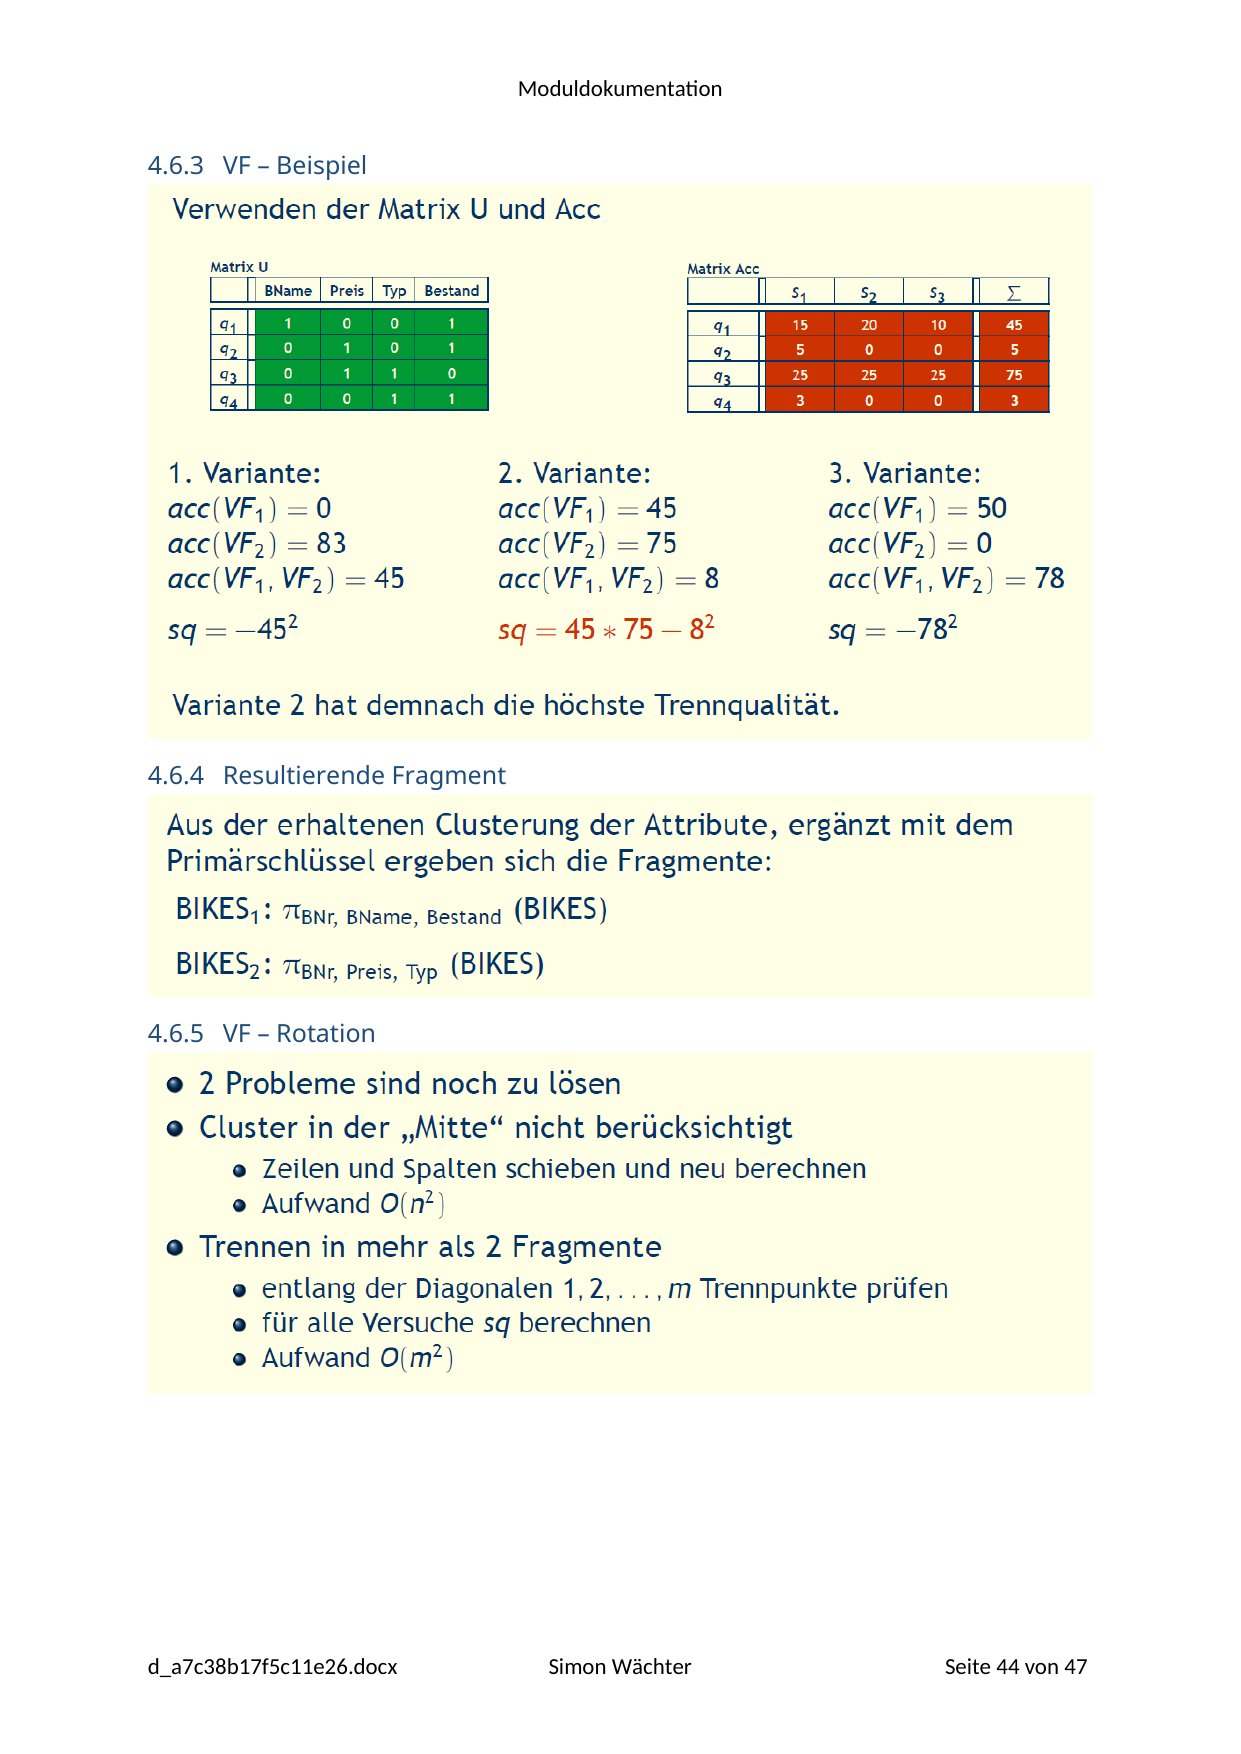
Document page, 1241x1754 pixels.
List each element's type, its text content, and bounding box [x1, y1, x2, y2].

picture [147, 794, 1093, 997]
picture [147, 184, 1093, 739]
subtitle VF – Rotation [148, 1015, 1093, 1049]
subtitle VF – Beispiel [148, 148, 1093, 182]
subtitle Resultierende Fragment [148, 758, 1093, 792]
picture [147, 1052, 1093, 1394]
